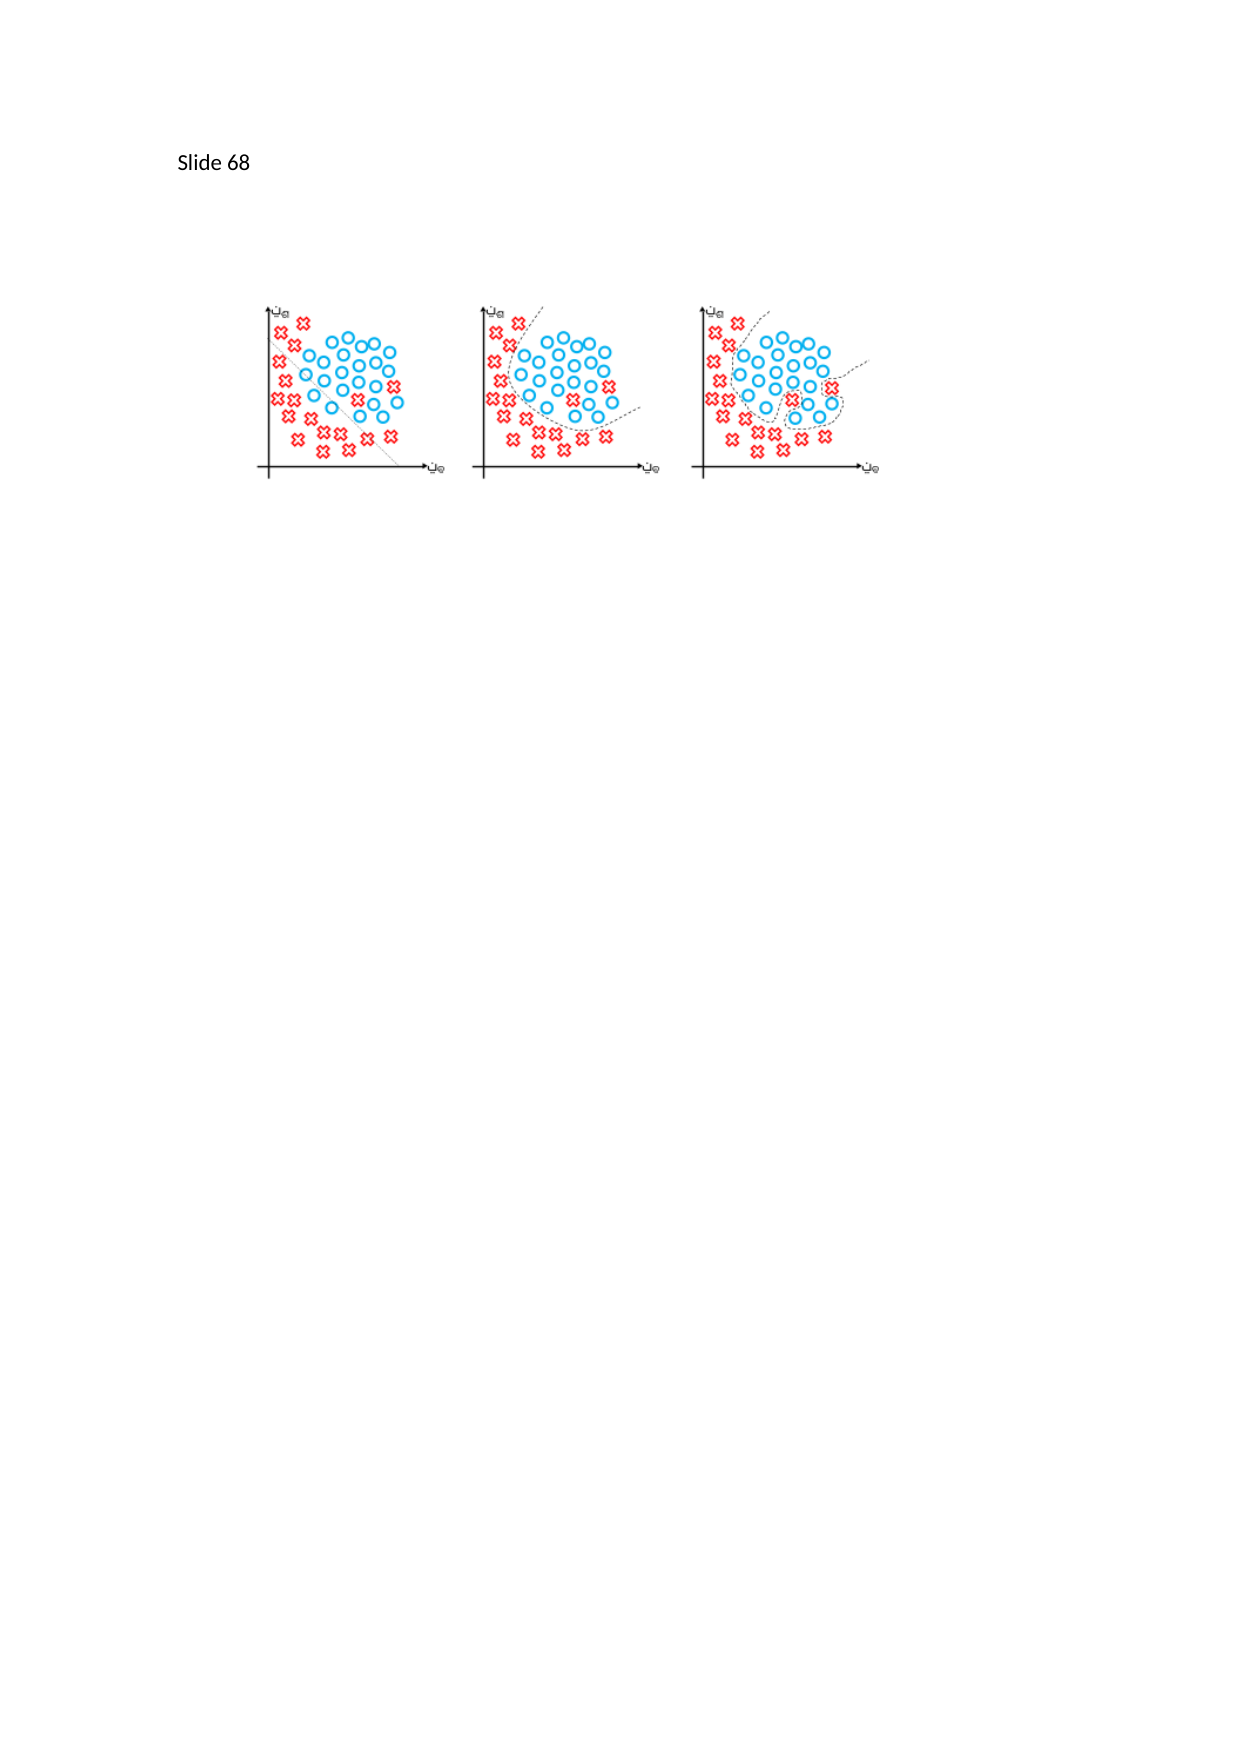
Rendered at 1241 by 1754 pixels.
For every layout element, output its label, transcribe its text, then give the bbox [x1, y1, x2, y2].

text Slide 68 [177, 148, 1063, 176]
